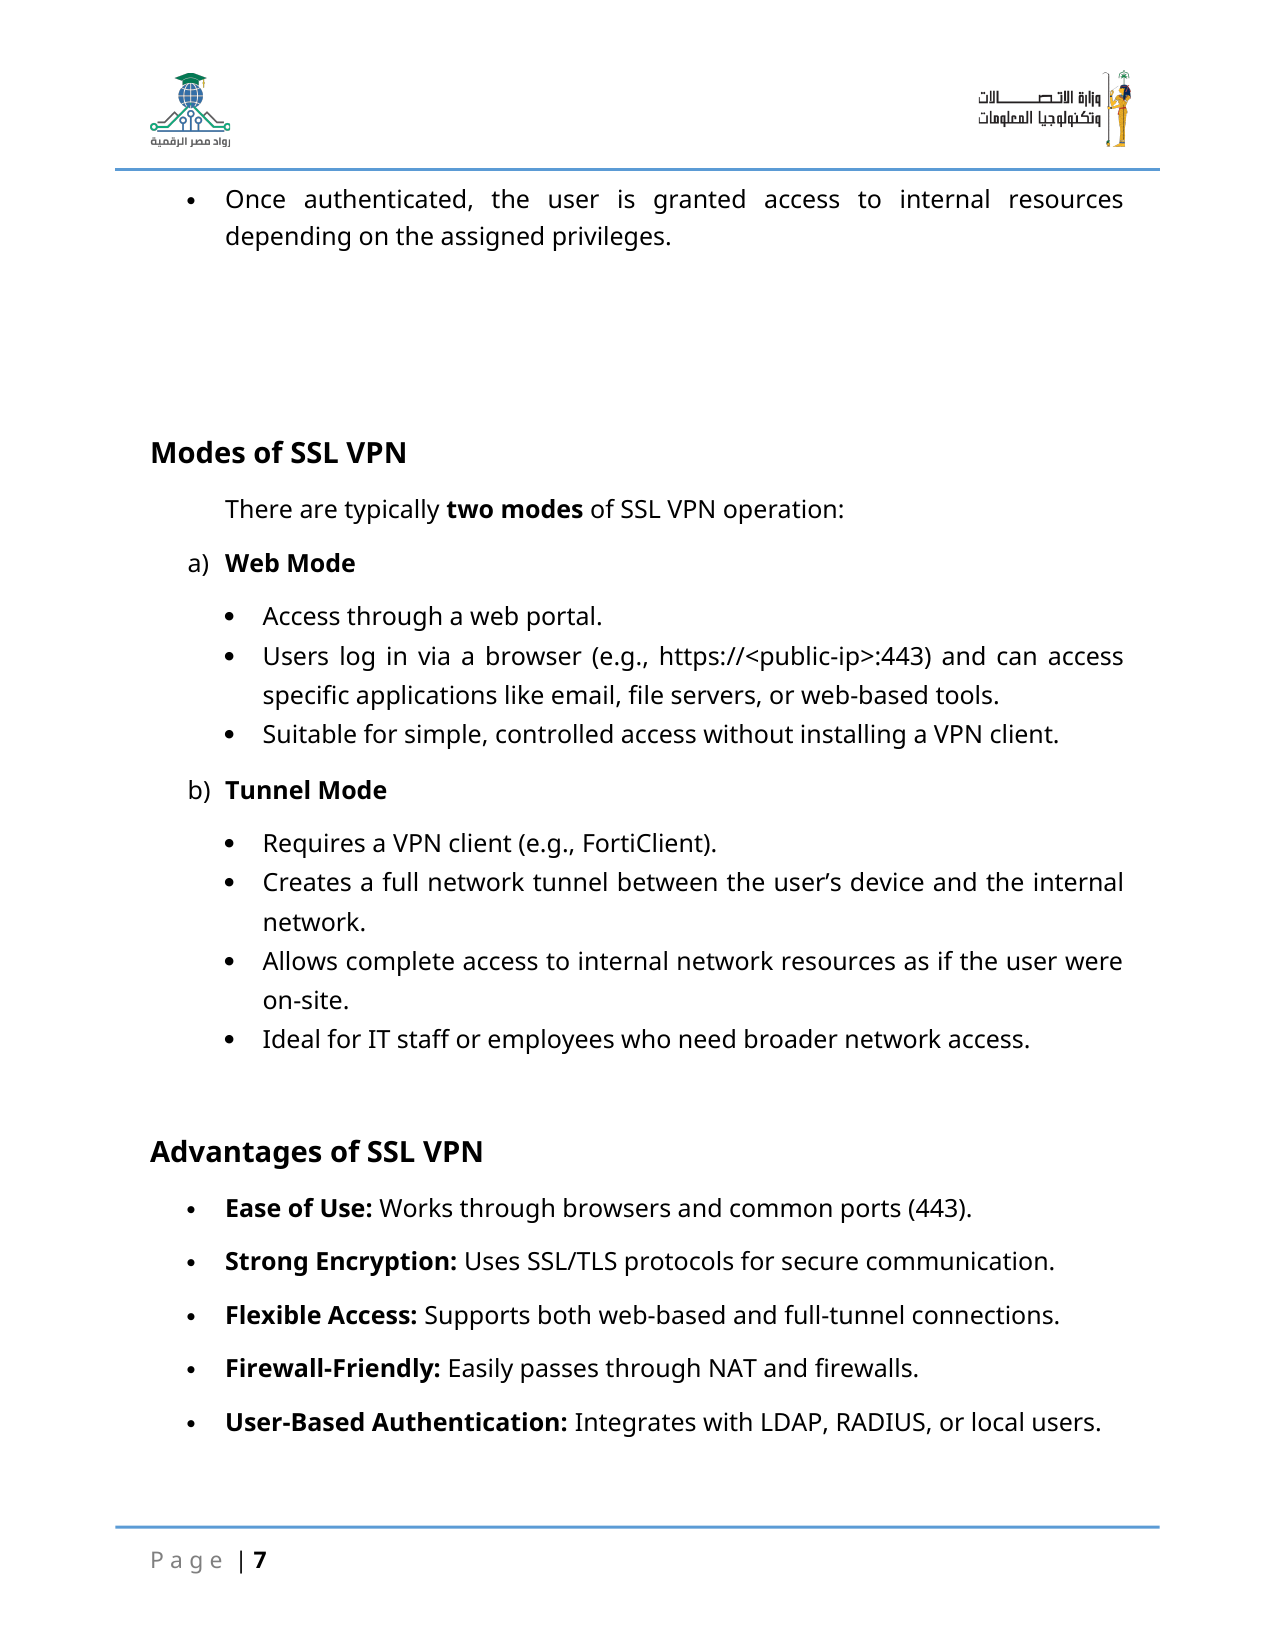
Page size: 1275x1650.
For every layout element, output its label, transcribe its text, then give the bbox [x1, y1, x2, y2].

text There are typically two modes of SSL VPN operation: [225, 492, 1125, 526]
list Ease of Use: Works through browsers and common ports (443). [187, 1190, 1125, 1224]
picture [150, 73, 231, 147]
list Users log in via a browser (e.g., https://<public-ip>:443) and can access specific applications like email, file servers, or web-based tools. [225, 638, 1125, 711]
list Access through a web portal. [225, 599, 1125, 633]
list Tunnel Mode [187, 772, 1125, 806]
list Strong Encryption: Uses SSL/TLS protocols for secure communication. [187, 1244, 1125, 1278]
list Firewall-Friendly: Easily passes through NAT and firewalls. [187, 1351, 1125, 1385]
text Modes of SSL VPN [150, 433, 1125, 472]
text Advantages of SSL VPN [150, 1131, 1125, 1171]
list Suitable for simple, controlled access without installing a VPN client. [225, 717, 1125, 751]
list Requires a VPN client (e.g., FortiClient). [225, 826, 1125, 860]
list Allows complete access to internal network resources as if the user were on-site. [225, 943, 1125, 1017]
list Ideal for IT staff or employees who need broader network access. [225, 1022, 1125, 1056]
list Once authenticated, the user is granted access to internal resources depending on the assigned privileges. [187, 182, 1125, 253]
list Web Mode [187, 546, 1125, 580]
list Creates a full network tunnel between the user’s device and the internal network. [225, 865, 1125, 938]
list Flexible Access: Supports both web-based and full-tunnel connections. [187, 1297, 1125, 1331]
picture [978, 70, 1131, 147]
list User-Based Authentication: Integrates with LDAP, RADIUS, or local users. [187, 1404, 1125, 1438]
